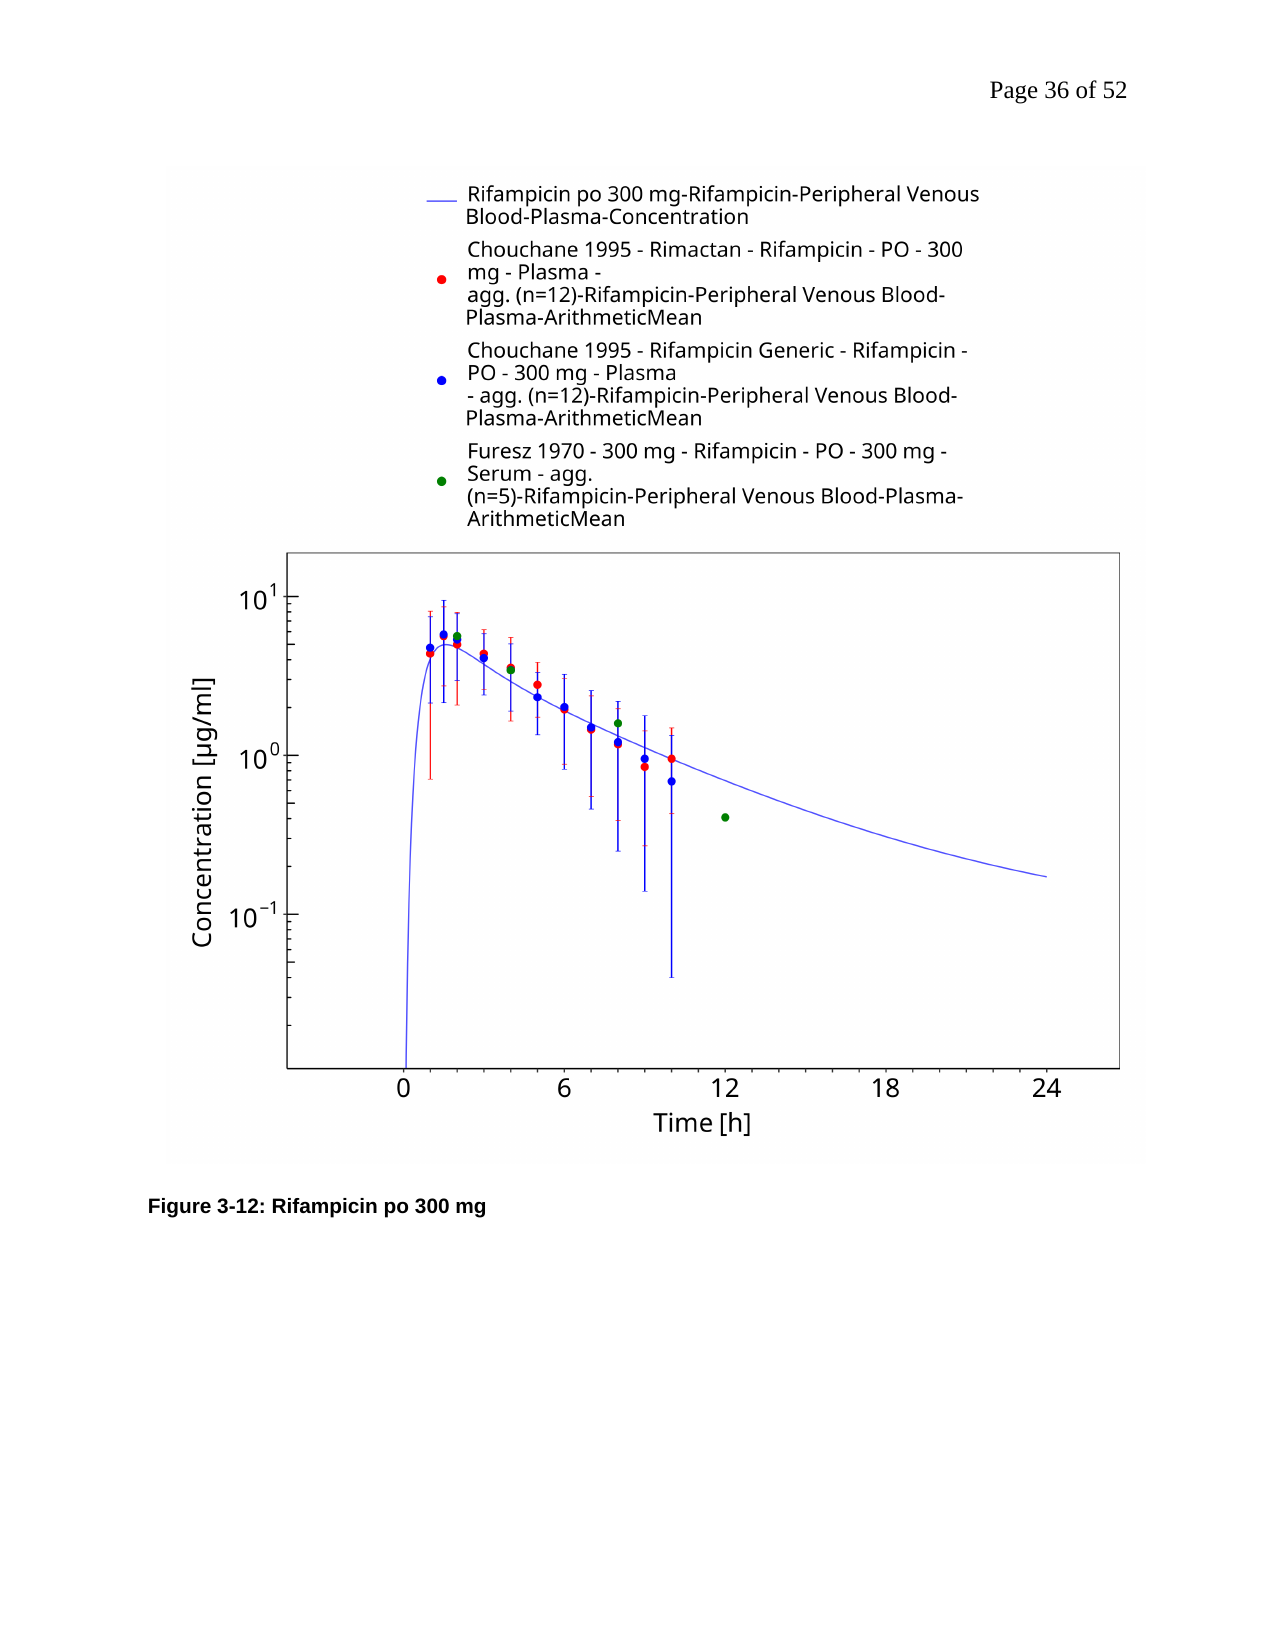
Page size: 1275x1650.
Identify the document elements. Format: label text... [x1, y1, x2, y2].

picture [166, 166, 1146, 1164]
text Figure 3-12: Rifampicin po 300 mg [148, 1194, 1127, 1218]
